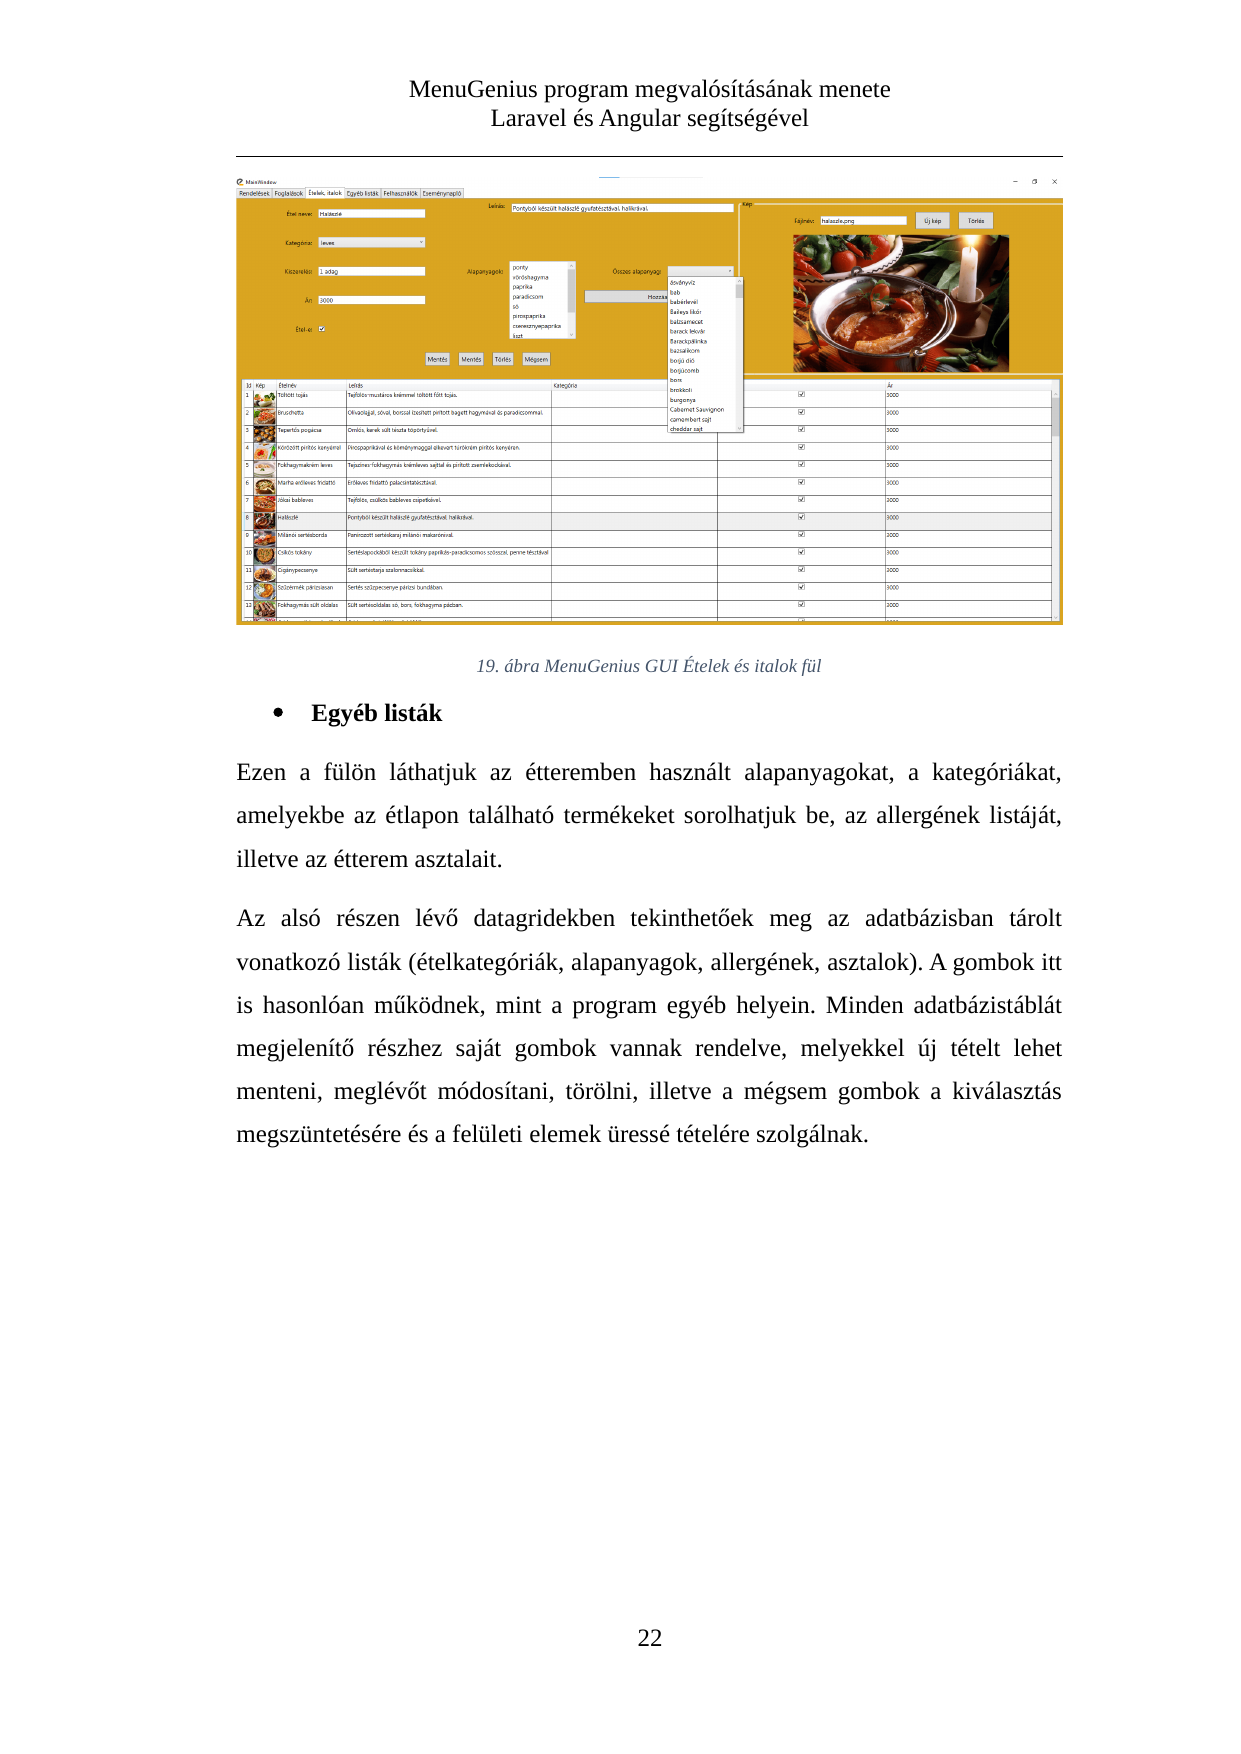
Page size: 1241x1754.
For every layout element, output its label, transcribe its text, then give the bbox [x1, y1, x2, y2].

list Egyéb listák [274, 698, 1063, 726]
text 19. ábra MenuGenius GUI Ételek és italok fül [236, 655, 1063, 677]
picture [236, 177, 1063, 625]
text Ezen a fülön láthatjuk az étteremben használt alapanyagokat, a kategóriákat, amelyekbe az étlapon található termékeket sorolhatjuk be, az allergének listáját, illetve az étterem asztalait. [236, 757, 1063, 872]
text Az alsó részen lévő datagridekben tekinthetőek meg az adatbázisban tárolt vonatkozó listák (ételkategóriák, alapanyagok, allergének, asztalok). A gombok itt is hasonlóan működnek, mint a program egyéb helyein. Minden adatbázistáblát megjelenítő részhez saját gombok vannak rendelve, melyekkel új tételt lehet menteni, meglévőt módosítani, törölni, illetve a mégsem gombok a kiválasztás megszüntetésére és a felületi elemek üressé tételére szolgálnak. [236, 903, 1063, 1148]
